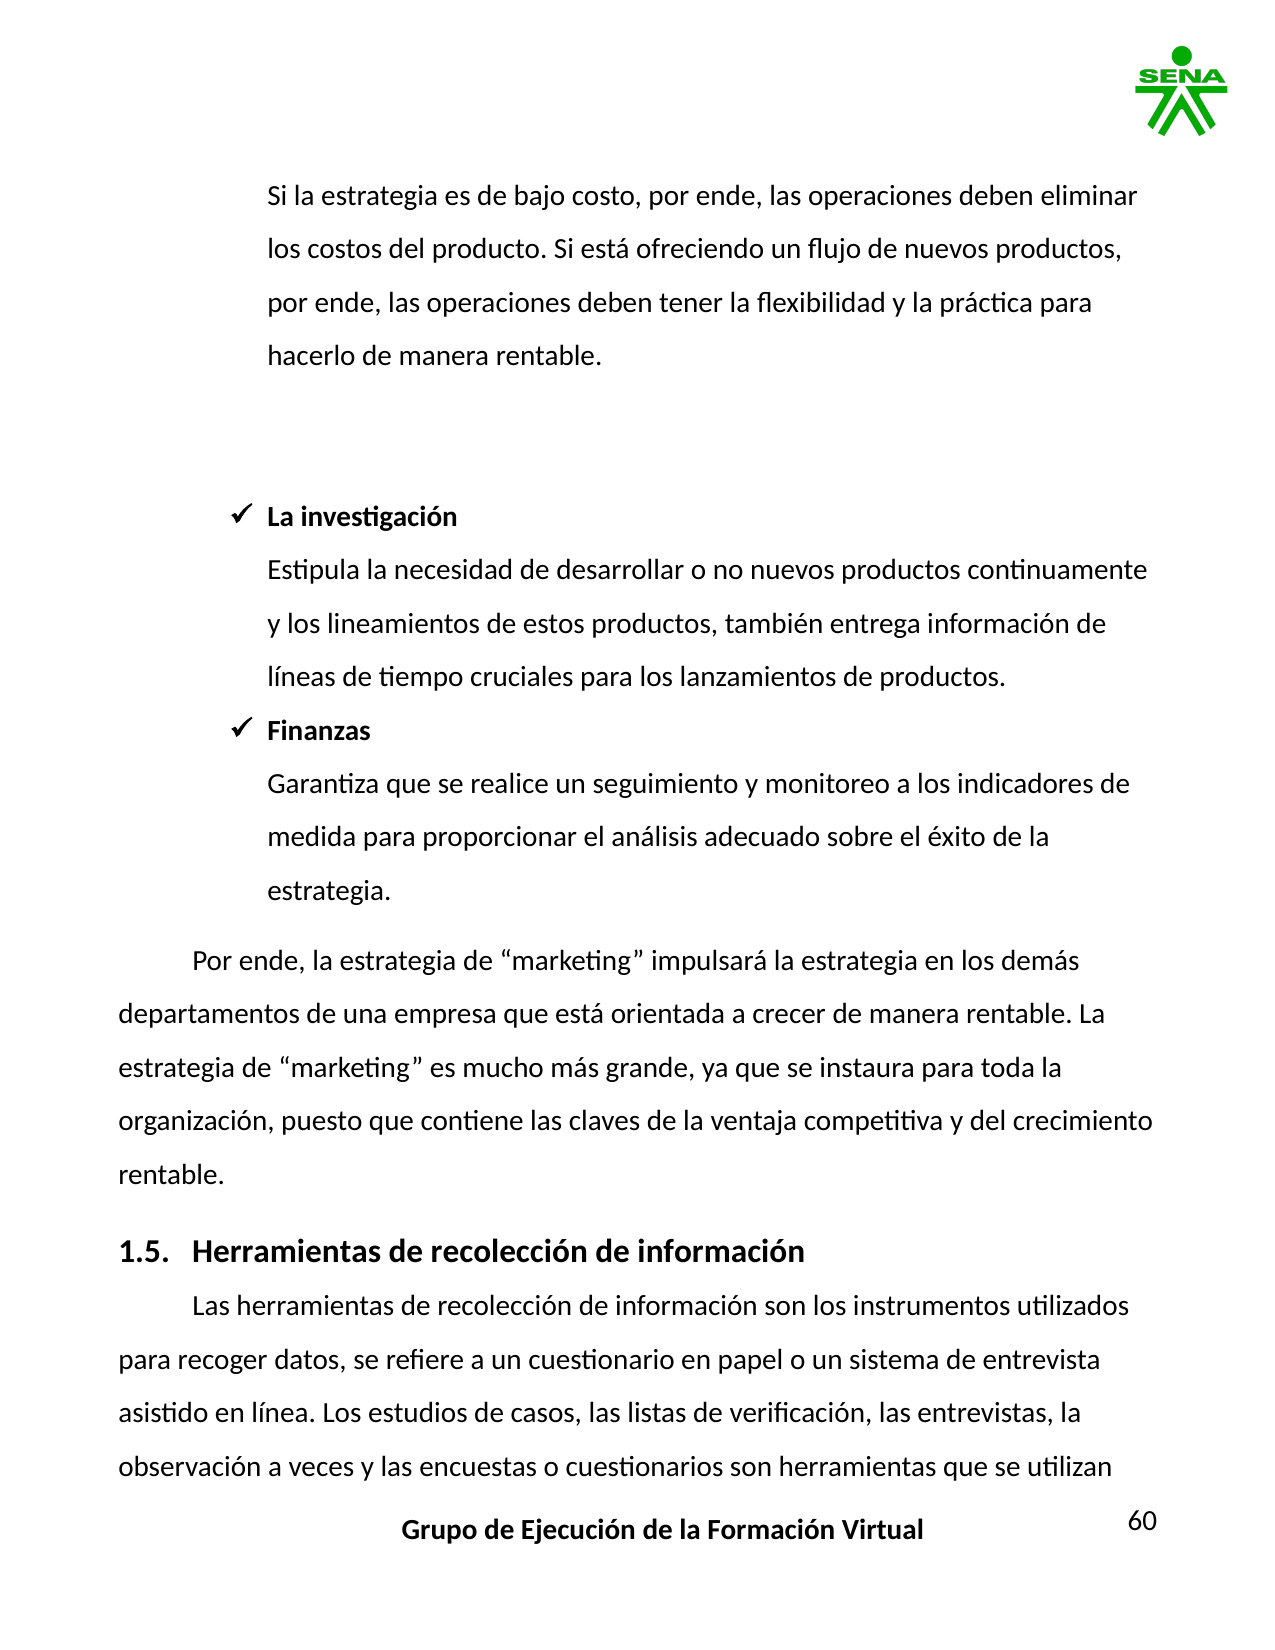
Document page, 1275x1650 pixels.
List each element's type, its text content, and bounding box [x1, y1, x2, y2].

subtitle Herramientas de recolección de información [118, 1230, 1157, 1271]
list Garantiza que se realice un seguimiento y monitoreo a los indicadores de medida para proporcionar el análisis adecuado sobre el éxito de la estrategia. [267, 765, 1157, 907]
list Finanzas [229, 712, 1157, 747]
list La investigación [229, 498, 1157, 533]
list Estipula la necesidad de desarrollar o no nuevos productos continuamente y los lineamientos de estos productos, también entrega información de líneas de tiempo cruciales para los lanzamientos de productos. [267, 551, 1157, 694]
text Por ende, la estrategia de “marketing” impulsará la estrategia en los demás departamentos de una empresa que está orientada a crecer de manera rentable. La estrategia de “marketing” es mucho más grande, ya que se instaura para toda la organización, puesto que contiene las claves de la ventaja competitiva y del crecimiento rentable. [118, 942, 1157, 1191]
list Si la estrategia es de bajo costo, por ende, las operaciones deben eliminar los costos del producto. Si está ofreciendo un flujo de nuevos productos, por ende, las operaciones deben tener la flexibilidad y la práctica para hacerlo de manera rentable. [267, 177, 1157, 373]
picture [1135, 46, 1228, 136]
